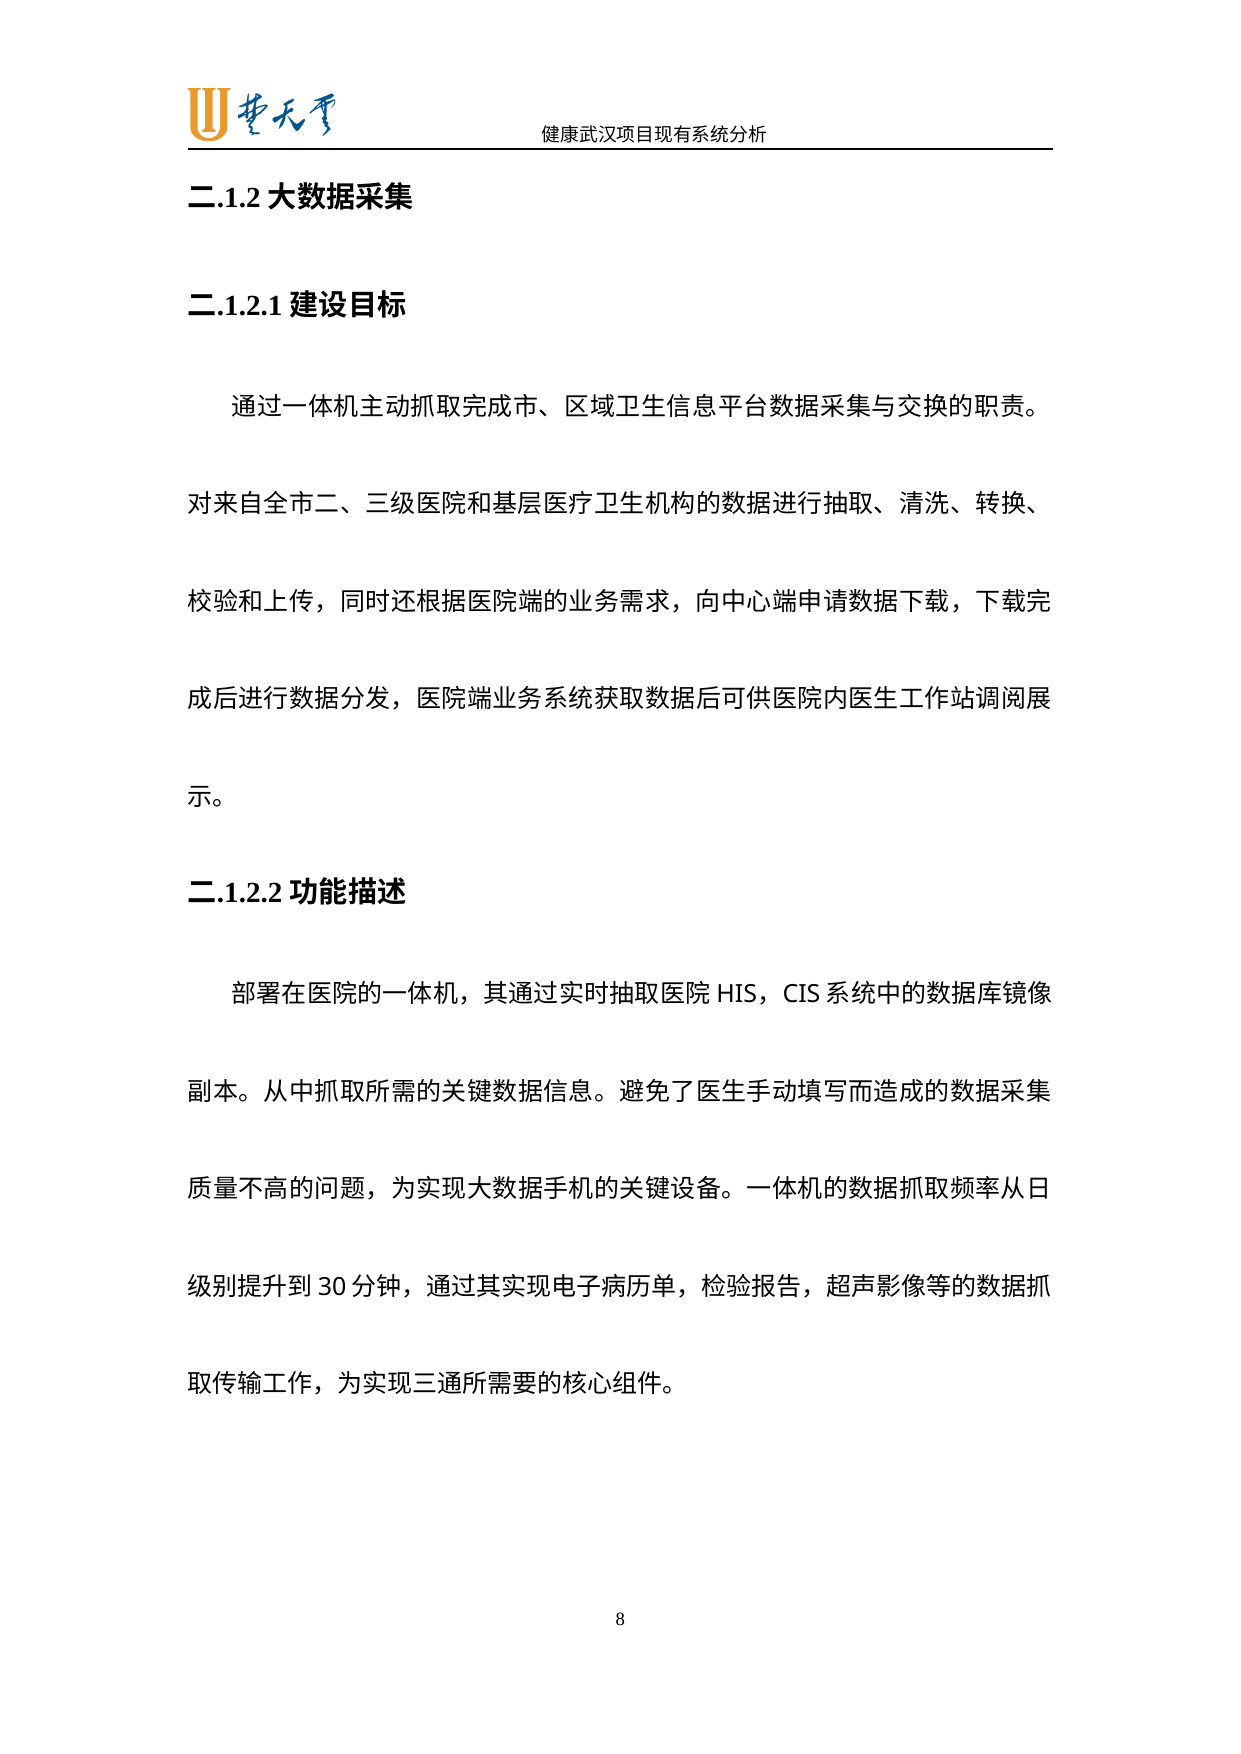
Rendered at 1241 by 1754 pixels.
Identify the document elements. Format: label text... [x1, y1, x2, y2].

subtitle 建设目标 [187, 270, 1053, 335]
text 通过一体机主动抓取完成市、区域卫生信息平台数据采集与交换的职责。对来自全市二、三级医院和基层医疗卫生机构的数据进行抽取、清洗、转换、校验和上传，同时还根据医院端的业务需求，向中心端申请数据下载，下载完成后进行数据分发，医院端业务系统获取数据后可供医院内医生工作站调阅展示。 [187, 372, 1053, 827]
subtitle 功能描述 [187, 857, 1053, 922]
picture [187, 88, 336, 141]
subtitle 大数据采集 [187, 162, 1053, 227]
text 部署在医院的一体机，其通过实时抽取医院HIS，CIS系统中的数据库镜像副本。从中抓取所需的关键数据信息。避免了医生手动填写而造成的数据采集质量不高的问题，为实现大数据手机的关键设备。一体机的数据抓取频率从日级别提升到30分钟，通过其实现电子病历单，检验报告，超声影像等的数据抓取传输工作，为实现三通所需要的核心组件。 [187, 959, 1053, 1414]
